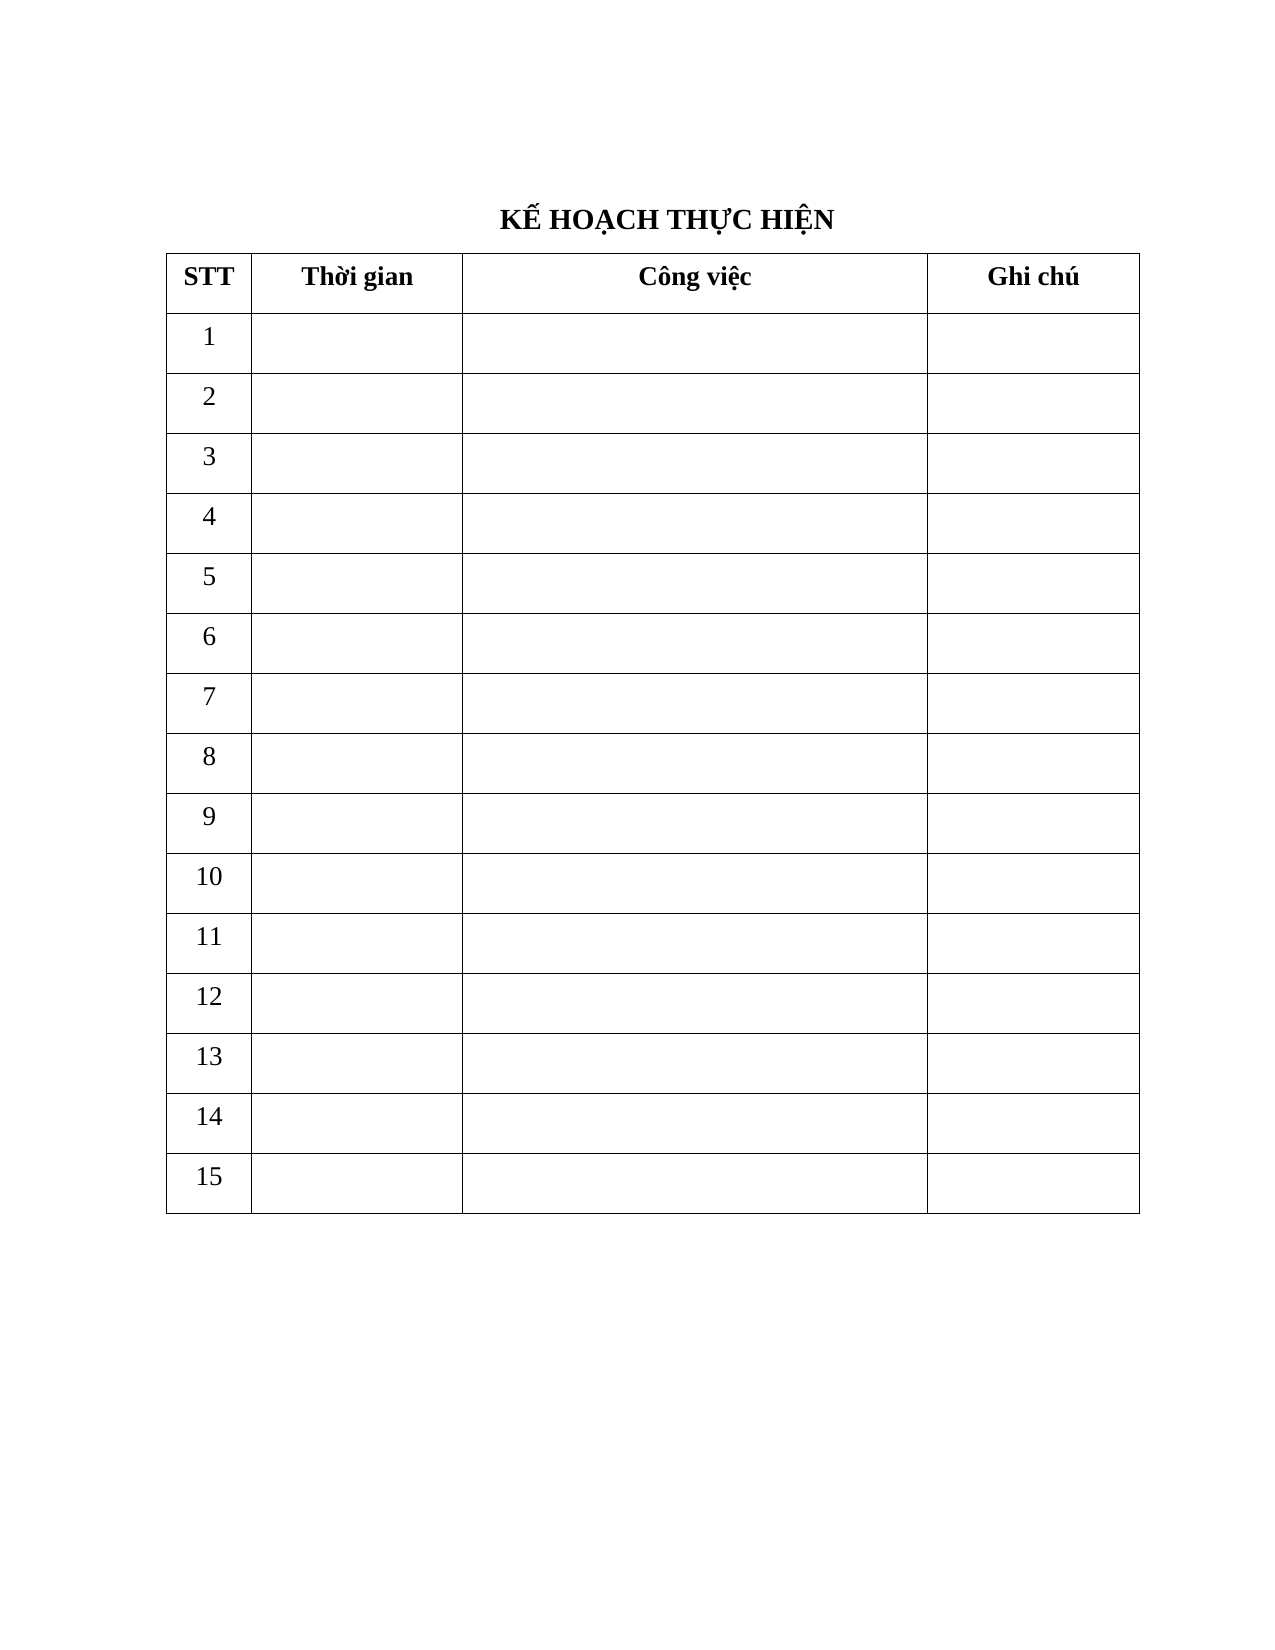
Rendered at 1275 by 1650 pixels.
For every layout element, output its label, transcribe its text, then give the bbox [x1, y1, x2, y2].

table_cell 8 [167, 734, 251, 792]
table_header Công việc [463, 254, 927, 312]
table_cell 5 [167, 554, 251, 612]
table_cell [928, 674, 1139, 732]
table_cell [252, 374, 462, 432]
table_cell [928, 1154, 1139, 1212]
table_cell 11 [167, 914, 251, 972]
table_cell [252, 974, 462, 1032]
table_cell [252, 314, 462, 372]
table_cell [463, 974, 927, 1032]
table_cell [928, 1034, 1139, 1092]
table_header Ghi chú [928, 254, 1139, 312]
table_cell 12 [167, 974, 251, 1032]
table_cell [463, 434, 927, 492]
table_cell [928, 974, 1139, 1032]
table_cell [463, 734, 927, 792]
table_cell 7 [167, 674, 251, 732]
table_cell [463, 314, 927, 372]
table_cell [928, 794, 1139, 852]
table_cell [463, 854, 927, 912]
table_cell 14 [167, 1094, 251, 1152]
table_cell [928, 434, 1139, 492]
table_cell [252, 674, 462, 732]
table_cell [463, 794, 927, 852]
table_cell [252, 914, 462, 972]
table_cell 13 [167, 1034, 251, 1092]
table_cell [252, 614, 462, 672]
table_cell 9 [167, 794, 251, 852]
table_cell [252, 794, 462, 852]
table_cell 1 [167, 314, 251, 372]
table_cell 6 [167, 614, 251, 672]
table_cell [252, 1034, 462, 1092]
table_cell [463, 1094, 927, 1152]
table_cell [928, 314, 1139, 372]
table_cell [463, 914, 927, 972]
table_cell [463, 1034, 927, 1092]
table_cell [252, 494, 462, 552]
table_cell [928, 854, 1139, 912]
table_cell 3 [167, 434, 251, 492]
table_cell [463, 374, 927, 432]
table_header Thời gian [252, 254, 462, 312]
table_cell [928, 914, 1139, 972]
table_cell [928, 374, 1139, 432]
table_cell [252, 434, 462, 492]
table_cell [252, 1154, 462, 1212]
table_cell 4 [167, 494, 251, 552]
table_cell [928, 494, 1139, 552]
table_cell [463, 614, 927, 672]
table_cell [928, 1094, 1139, 1152]
subtitle KẾ HOẠCH THỰC HIỆN [177, 202, 1157, 236]
table_cell 10 [167, 854, 251, 912]
table_cell 2 [167, 374, 251, 432]
table_cell [928, 554, 1139, 612]
table_cell [928, 614, 1139, 672]
table_cell [463, 1154, 927, 1212]
table_cell [252, 854, 462, 912]
table_header STT [167, 254, 251, 312]
table_cell [252, 734, 462, 792]
table_cell [463, 674, 927, 732]
table_cell [463, 494, 927, 552]
table_cell [463, 554, 927, 612]
table_cell [252, 1094, 462, 1152]
table_cell [928, 734, 1139, 792]
table_cell [252, 554, 462, 612]
table_cell 15 [167, 1154, 251, 1212]
